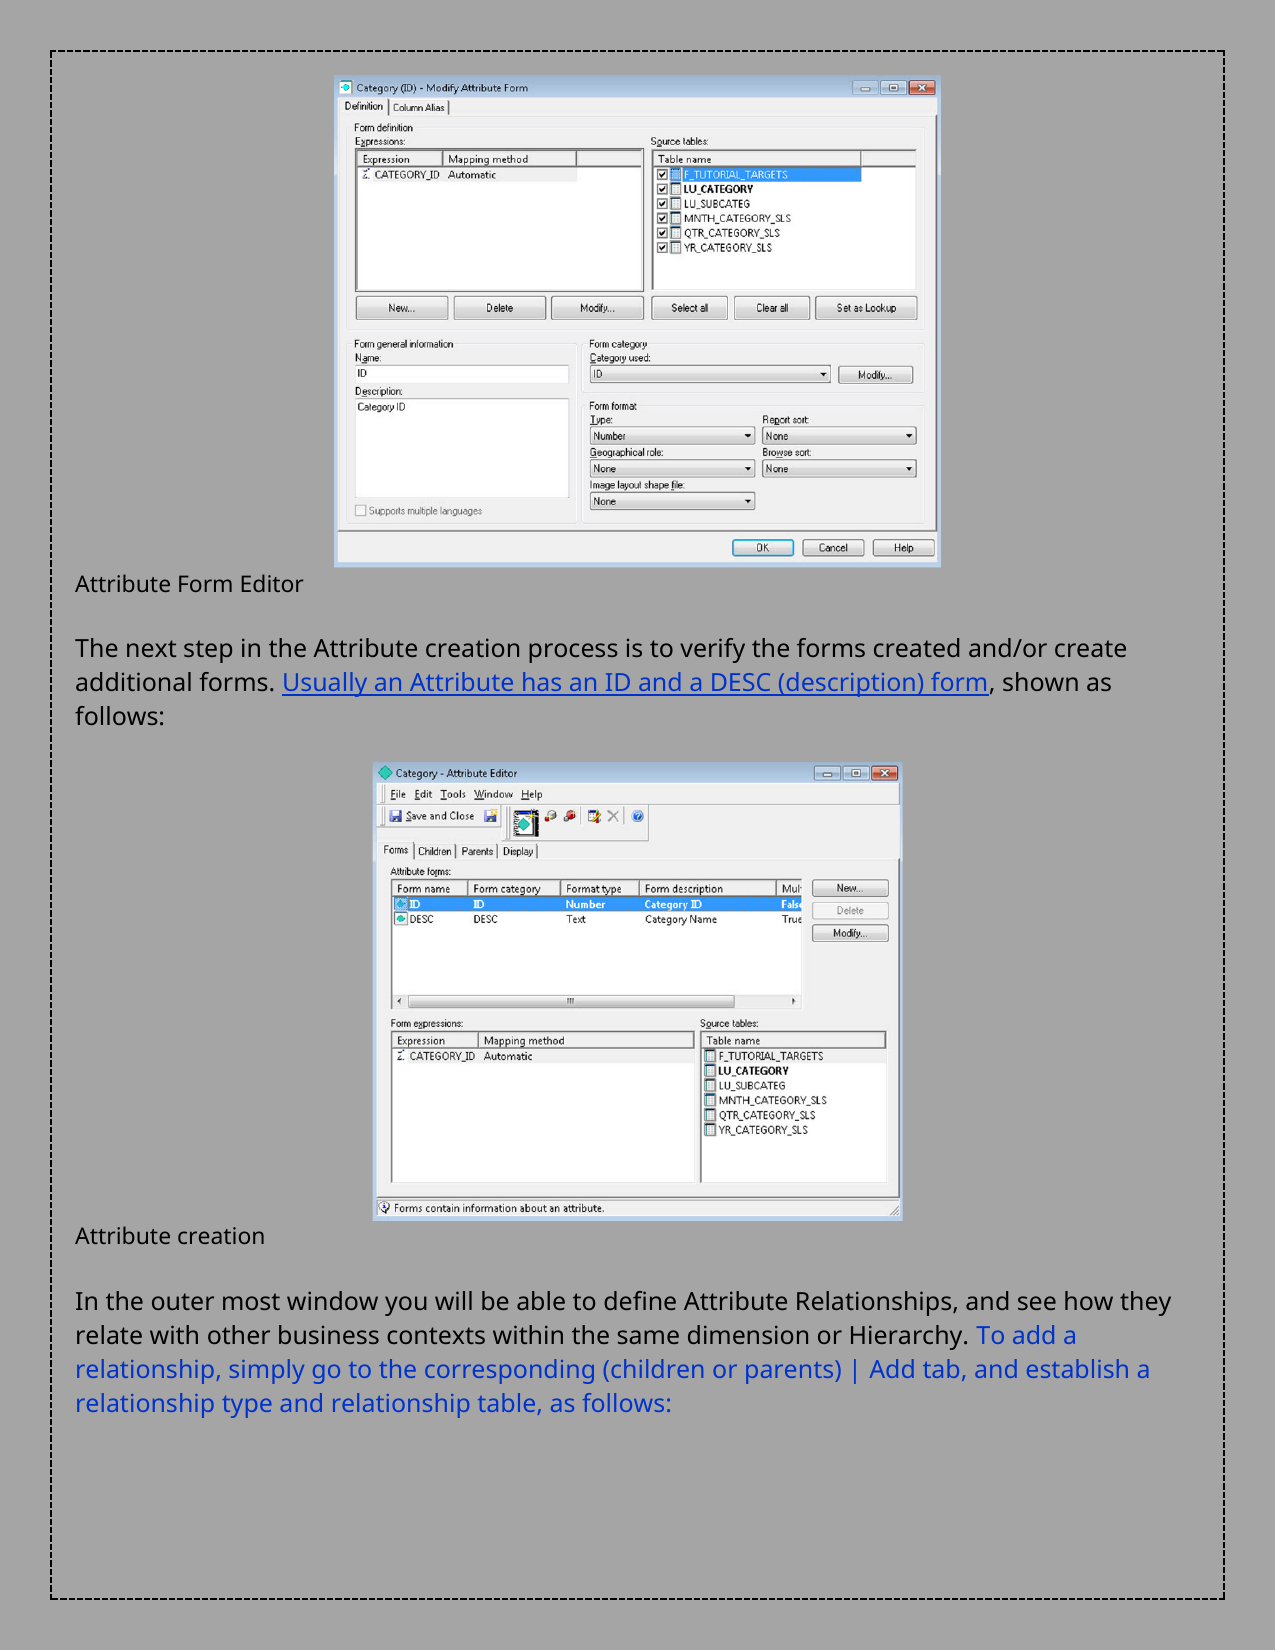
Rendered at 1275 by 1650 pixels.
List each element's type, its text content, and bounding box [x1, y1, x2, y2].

text Attribute Form Editor [75, 568, 1200, 599]
text Attribute creation [75, 1220, 1200, 1252]
picture [372, 762, 903, 1221]
text The next step in the Attribute creation process is to verify the forms created and/or create additional forms. Usually an Attribute has an ID and a DESC (description) form, shown as follows: [75, 631, 1200, 733]
text In the outer most window you will be able to define Attribute Relationships, and see how they relate with other business contexts within the same dimension or Hierarchy. To add a relationship, simply go to the corresponding (children or parents) | Add tab, and establish a relationship type and relationship table, as follows: [75, 1283, 1200, 1419]
picture [334, 75, 941, 568]
